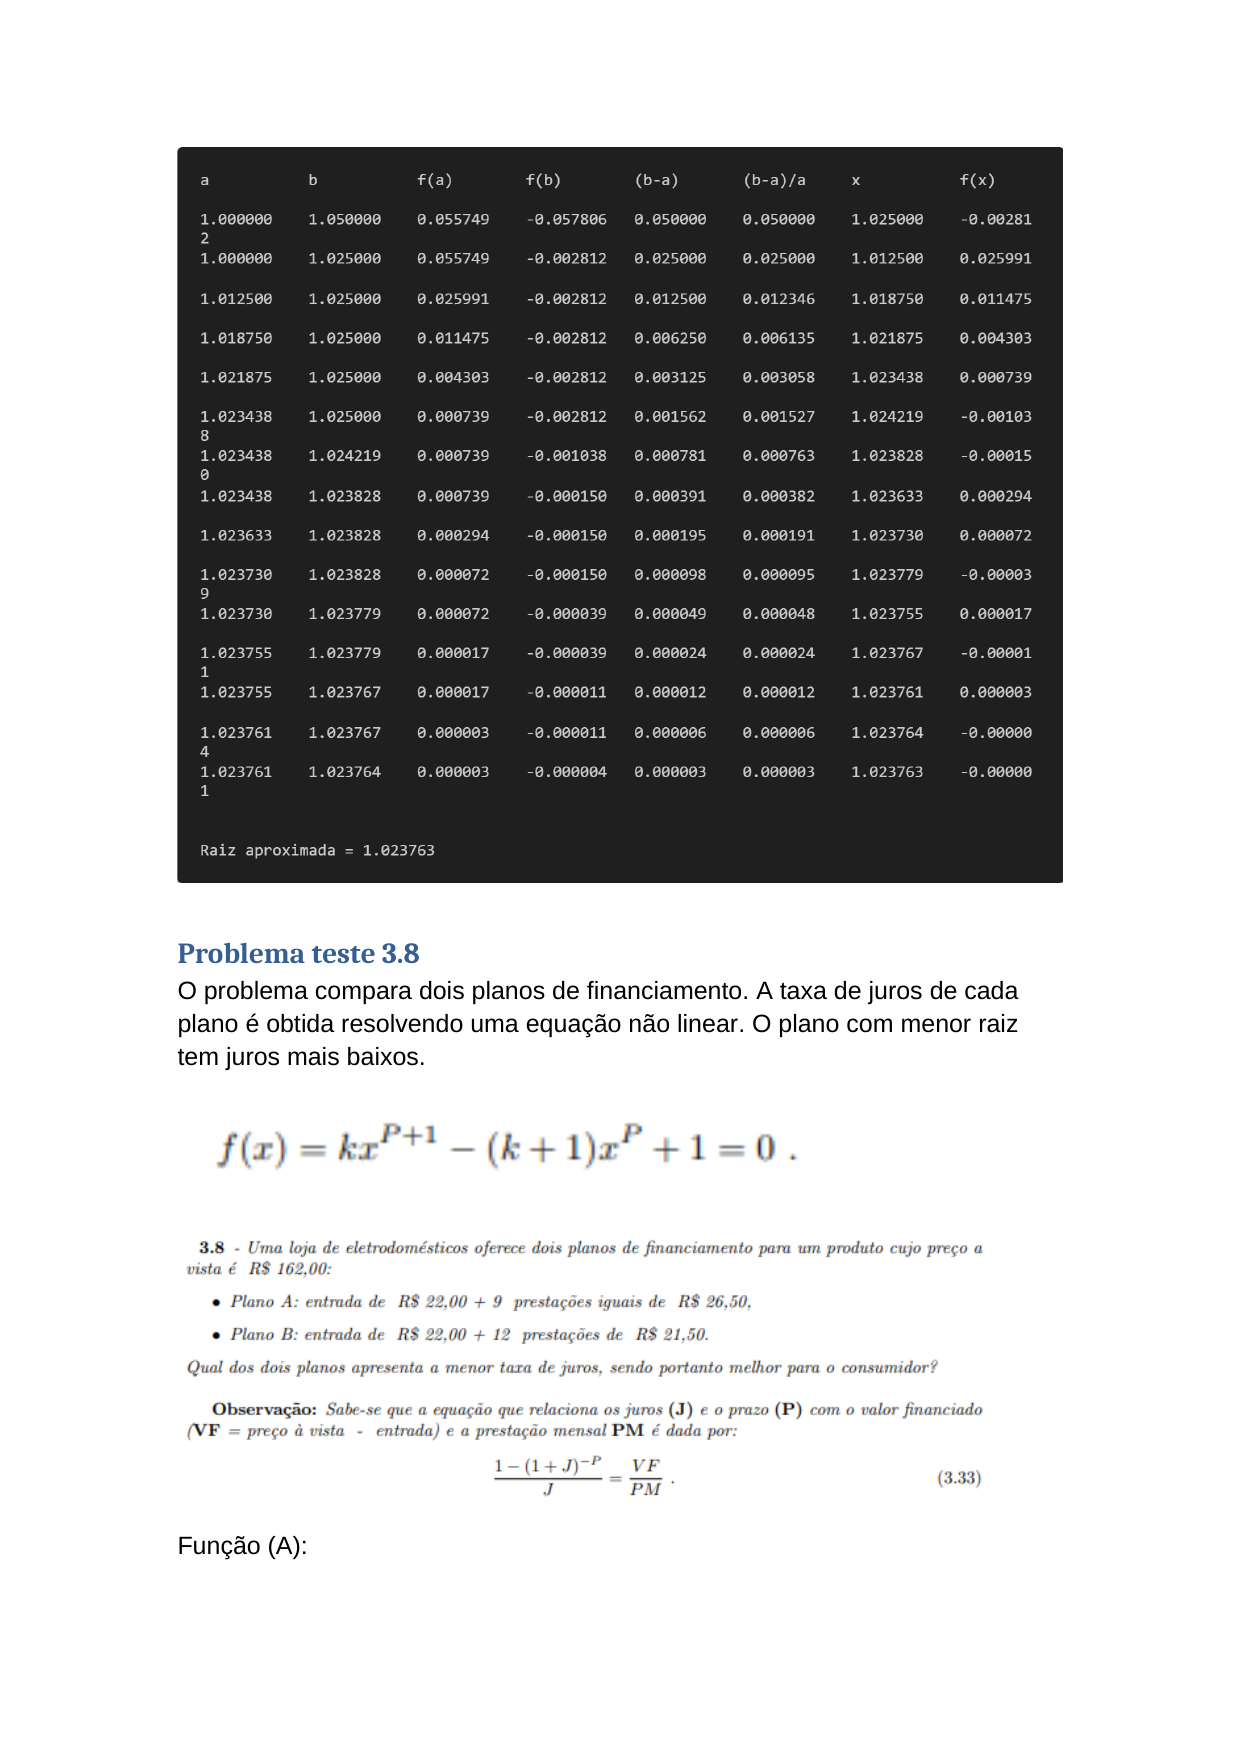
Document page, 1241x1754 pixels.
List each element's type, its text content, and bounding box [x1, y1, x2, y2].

text O problema compara dois planos de financiamento. A taxa de juros de cada plano é obtida resolvendo uma equação não linear. O plano com menor raiz tem juros mais baixos. [177, 976, 1063, 1071]
subtitle Problema teste 3.8 [177, 937, 1063, 971]
picture [177, 1095, 817, 1203]
picture [177, 147, 1063, 883]
text Função (A): [177, 1531, 1063, 1560]
picture [177, 1227, 1015, 1506]
